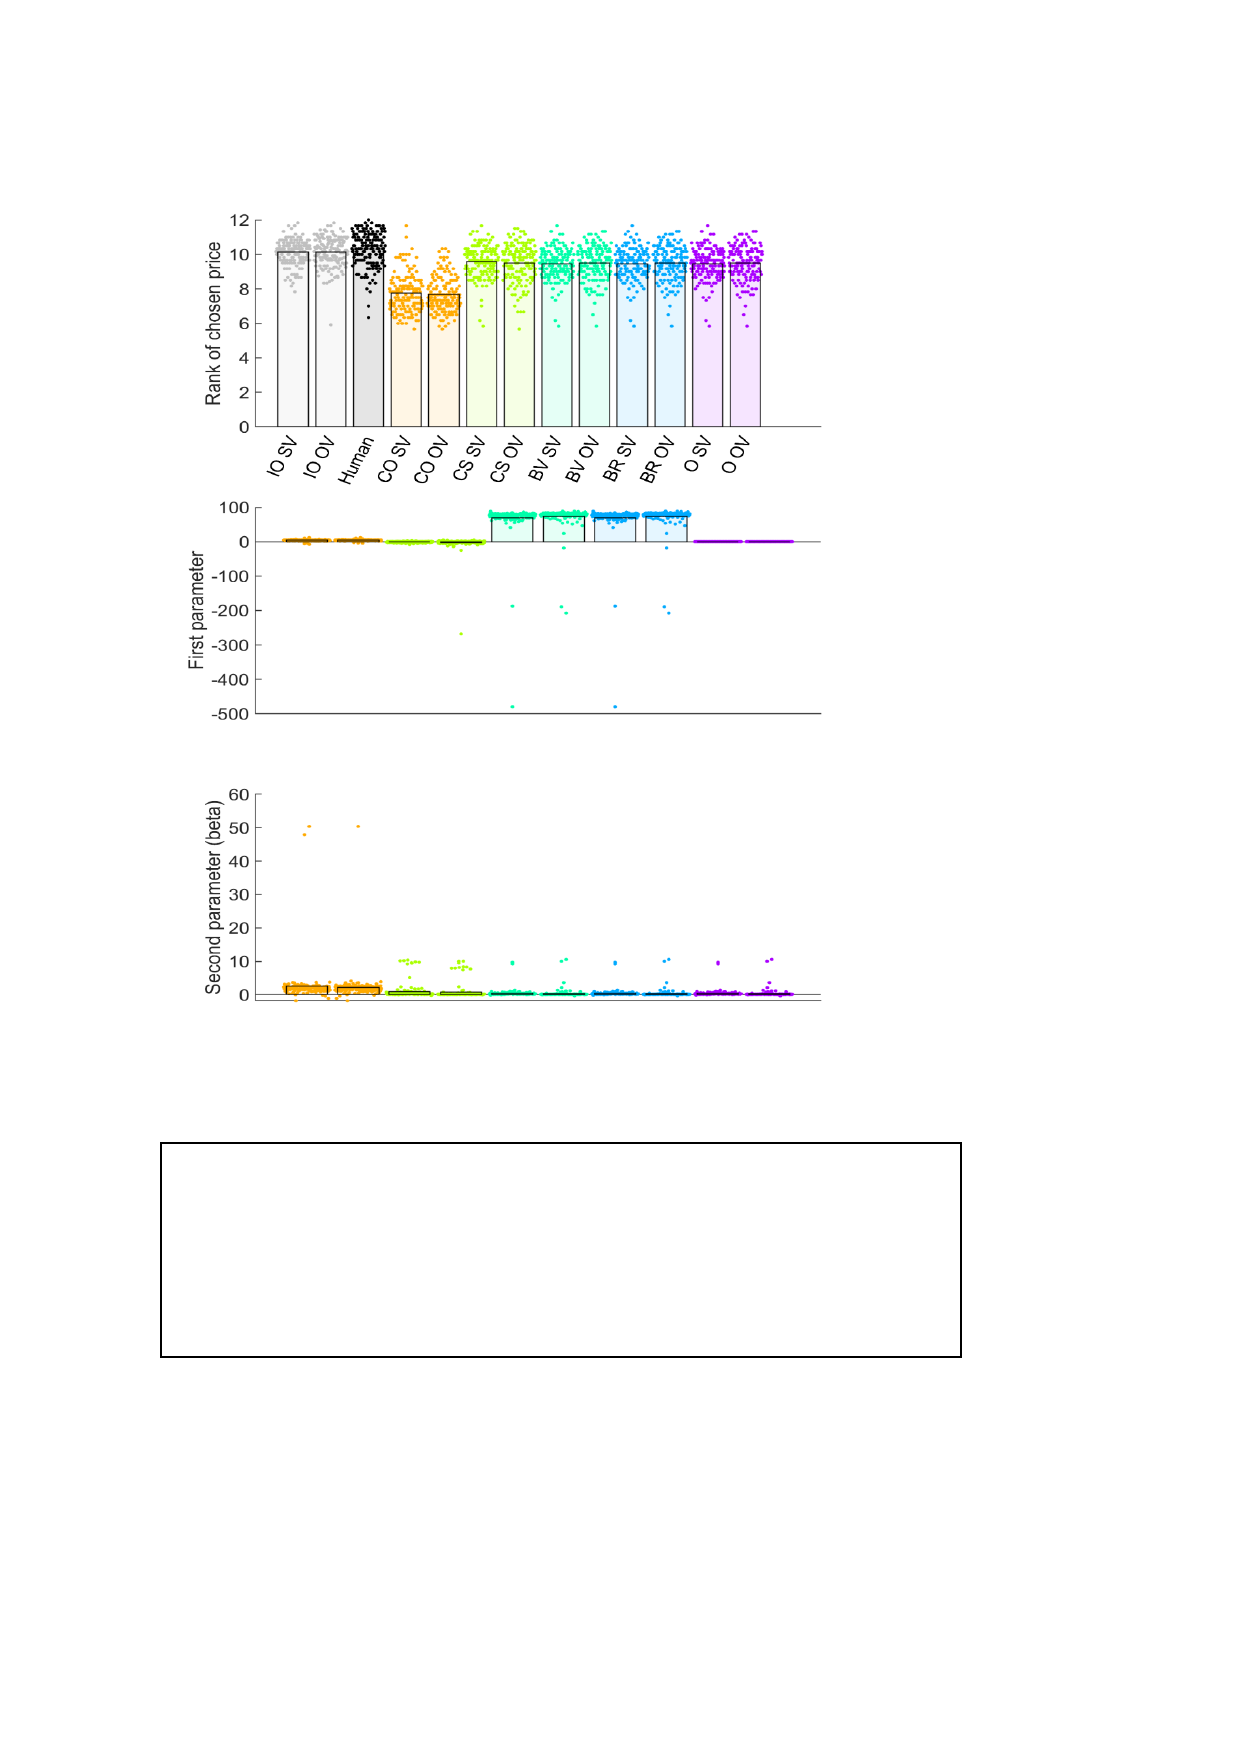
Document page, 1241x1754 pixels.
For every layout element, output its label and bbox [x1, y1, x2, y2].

picture [160, 148, 890, 1106]
